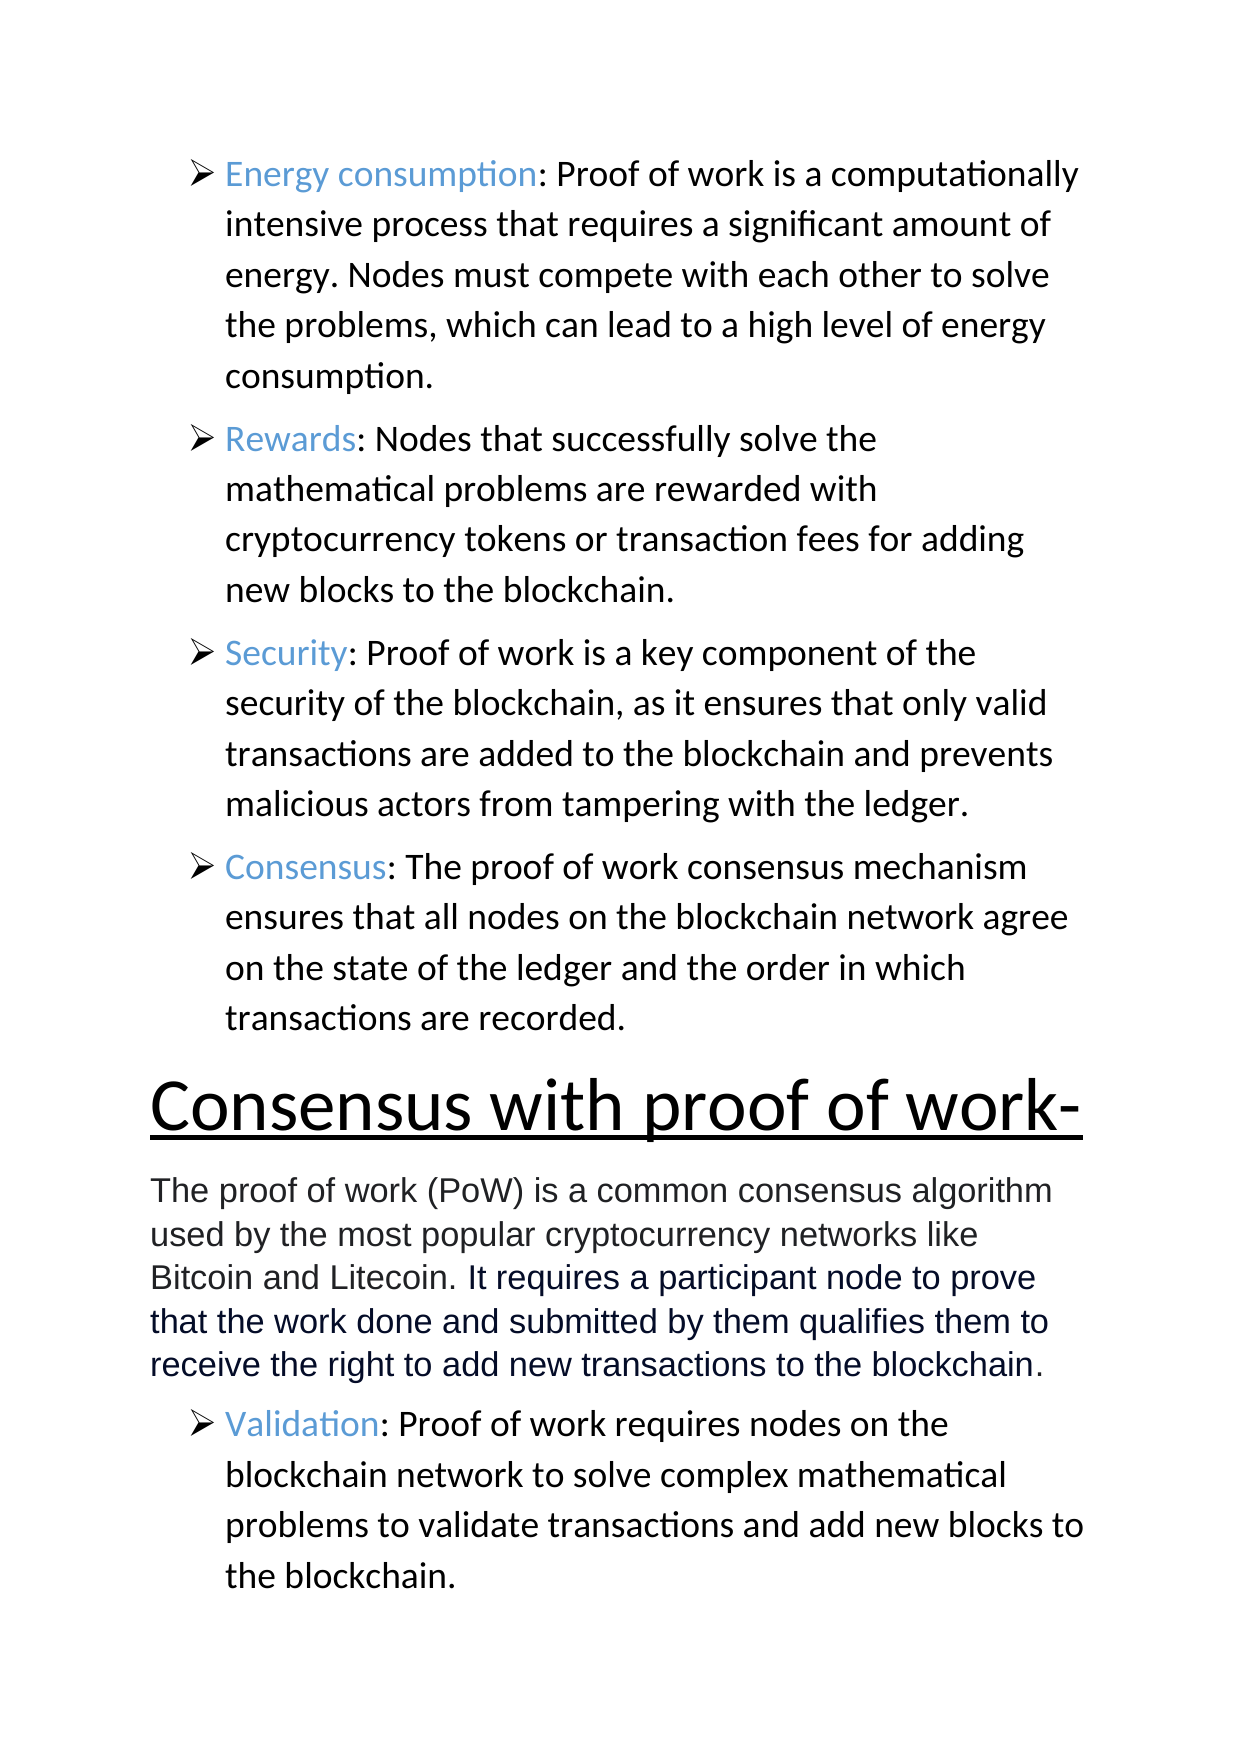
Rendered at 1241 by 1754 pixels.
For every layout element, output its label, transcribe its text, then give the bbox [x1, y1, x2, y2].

list Consensus: The proof of work consensus mechanism ensures that all nodes on the blockchain network agree on the state of the ledger and the order in which transactions are recorded. [187, 843, 1090, 1040]
list Security: Proof of work is a key component of the security of the blockchain, as it ensures that only valid transactions are added to the blockchain and prevents malicious actors from tampering with the ledger. [187, 629, 1090, 826]
list Validation: Proof of work requires nodes on the blockchain network to solve complex mathematical problems to validate transactions and add new blocks to the blockchain. [187, 1400, 1090, 1597]
list Energy consumption: Proof of work is a computationally intensive process that requires a significant amount of energy. Nodes must compete with each other to solve the problems, which can lead to a high level of energy consumption. [187, 150, 1090, 397]
list Rewards: Nodes that successfully solve the mathematical problems are rewarded with cryptocurrency tokens or transaction fees for adding new blocks to the blockchain. [187, 414, 1090, 612]
text The proof of work (PoW) is a common consensus algorithm used by the most popular cryptocurrency networks like Bitcoin and Litecoin. It requires a participant node to prove that the work done and submitted by them qualifies them to receive the right to add new transactions to the blockchain. [150, 1170, 1090, 1384]
text Consensus with proof of work- [150, 1057, 1090, 1149]
